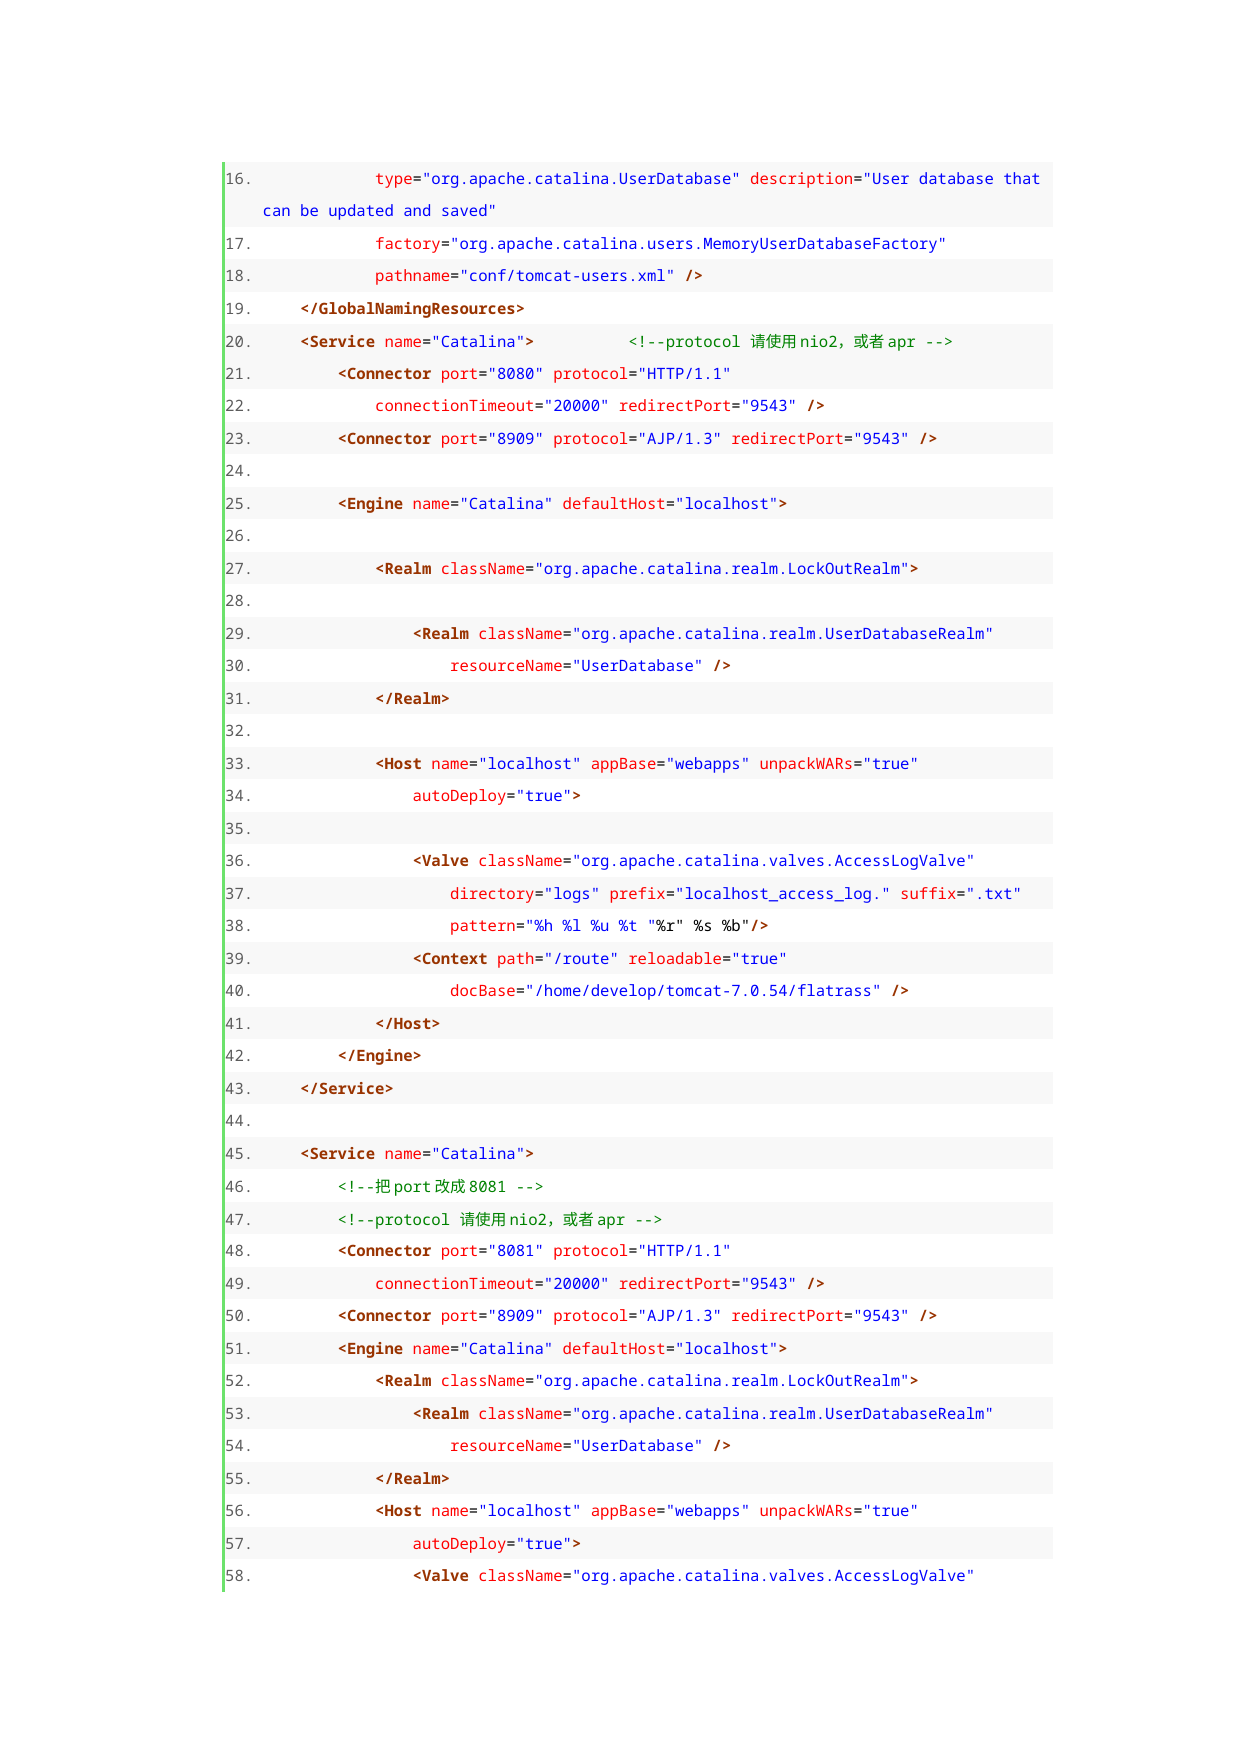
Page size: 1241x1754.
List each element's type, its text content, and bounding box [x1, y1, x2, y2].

list <Connector port="8080" protocol="HTTP/1.1" [225, 357, 1053, 389]
list </Service> [225, 1072, 1053, 1104]
list resourceName="UserDatabase" /> [225, 649, 1053, 682]
list factory="org.apache.catalina.users.MemoryUserDatabaseFactory" [225, 227, 1053, 259]
list <Service name="Catalina"> [225, 1137, 1053, 1169]
list autoDeploy="true"> [225, 779, 1053, 812]
list <Connector port="8081" protocol="HTTP/1.1" [225, 1234, 1053, 1267]
list <Host name="localhost" appBase="webapps" unpackWARs="true" [225, 1494, 1053, 1527]
list <Valve className="org.apache.catalina.valves.AccessLogValve" [225, 844, 1053, 877]
list </Engine> [225, 1039, 1053, 1072]
list </Realm> [225, 1462, 1053, 1494]
list connectionTimeout="20000" redirectPort="9543" /> [225, 1267, 1053, 1299]
list <Host name="localhost" appBase="webapps" unpackWARs="true" [225, 747, 1053, 779]
list </GlobalNamingResources> [225, 292, 1053, 324]
list </Realm> [225, 682, 1053, 714]
list pathname="conf/tomcat-users.xml" /> [225, 259, 1053, 292]
list docBase="/home/develop/tomcat-7.0.54/flatrass" /> [225, 974, 1053, 1007]
list <!--把port改成8081 --> [225, 1169, 1053, 1202]
list </Host> [225, 1007, 1053, 1039]
list autoDeploy="true"> [225, 1527, 1053, 1559]
list <Valve className="org.apache.catalina.valves.AccessLogValve" [225, 1559, 1053, 1592]
list <Engine name="Catalina" defaultHost="localhost"> [225, 487, 1053, 519]
list <Connector port="8909" protocol="AJP/1.3" redirectPort="9543" /> [225, 422, 1053, 454]
list <Engine name="Catalina" defaultHost="localhost"> [225, 1332, 1053, 1364]
list pattern="%h %l %u %t "%r" %s %b"/> [225, 909, 1053, 942]
list <Service name="Catalina"> <!--protocol 请使用nio2，或者apr --> [225, 324, 1053, 357]
list <Context path="/route" reloadable="true" [225, 942, 1053, 974]
list resourceName="UserDatabase" /> [225, 1429, 1053, 1462]
list <Realm className="org.apache.catalina.realm.UserDatabaseRealm" [225, 1397, 1053, 1429]
list <Realm className="org.apache.catalina.realm.LockOutRealm"> [225, 552, 1053, 584]
list type="org.apache.catalina.UserDatabase" description="User database that can be updated and saved" [225, 162, 1053, 227]
list <!--protocol 请使用nio2，或者apr --> [225, 1202, 1053, 1234]
list <Realm className="org.apache.catalina.realm.UserDatabaseRealm" [225, 617, 1053, 649]
list <Realm className="org.apache.catalina.realm.LockOutRealm"> [225, 1364, 1053, 1397]
list directory="logs" prefix="localhost_access_log." suffix=".txt" [225, 877, 1053, 909]
list connectionTimeout="20000" redirectPort="9543" /> [225, 389, 1053, 422]
list <Connector port="8909" protocol="AJP/1.3" redirectPort="9543" /> [225, 1299, 1053, 1332]
